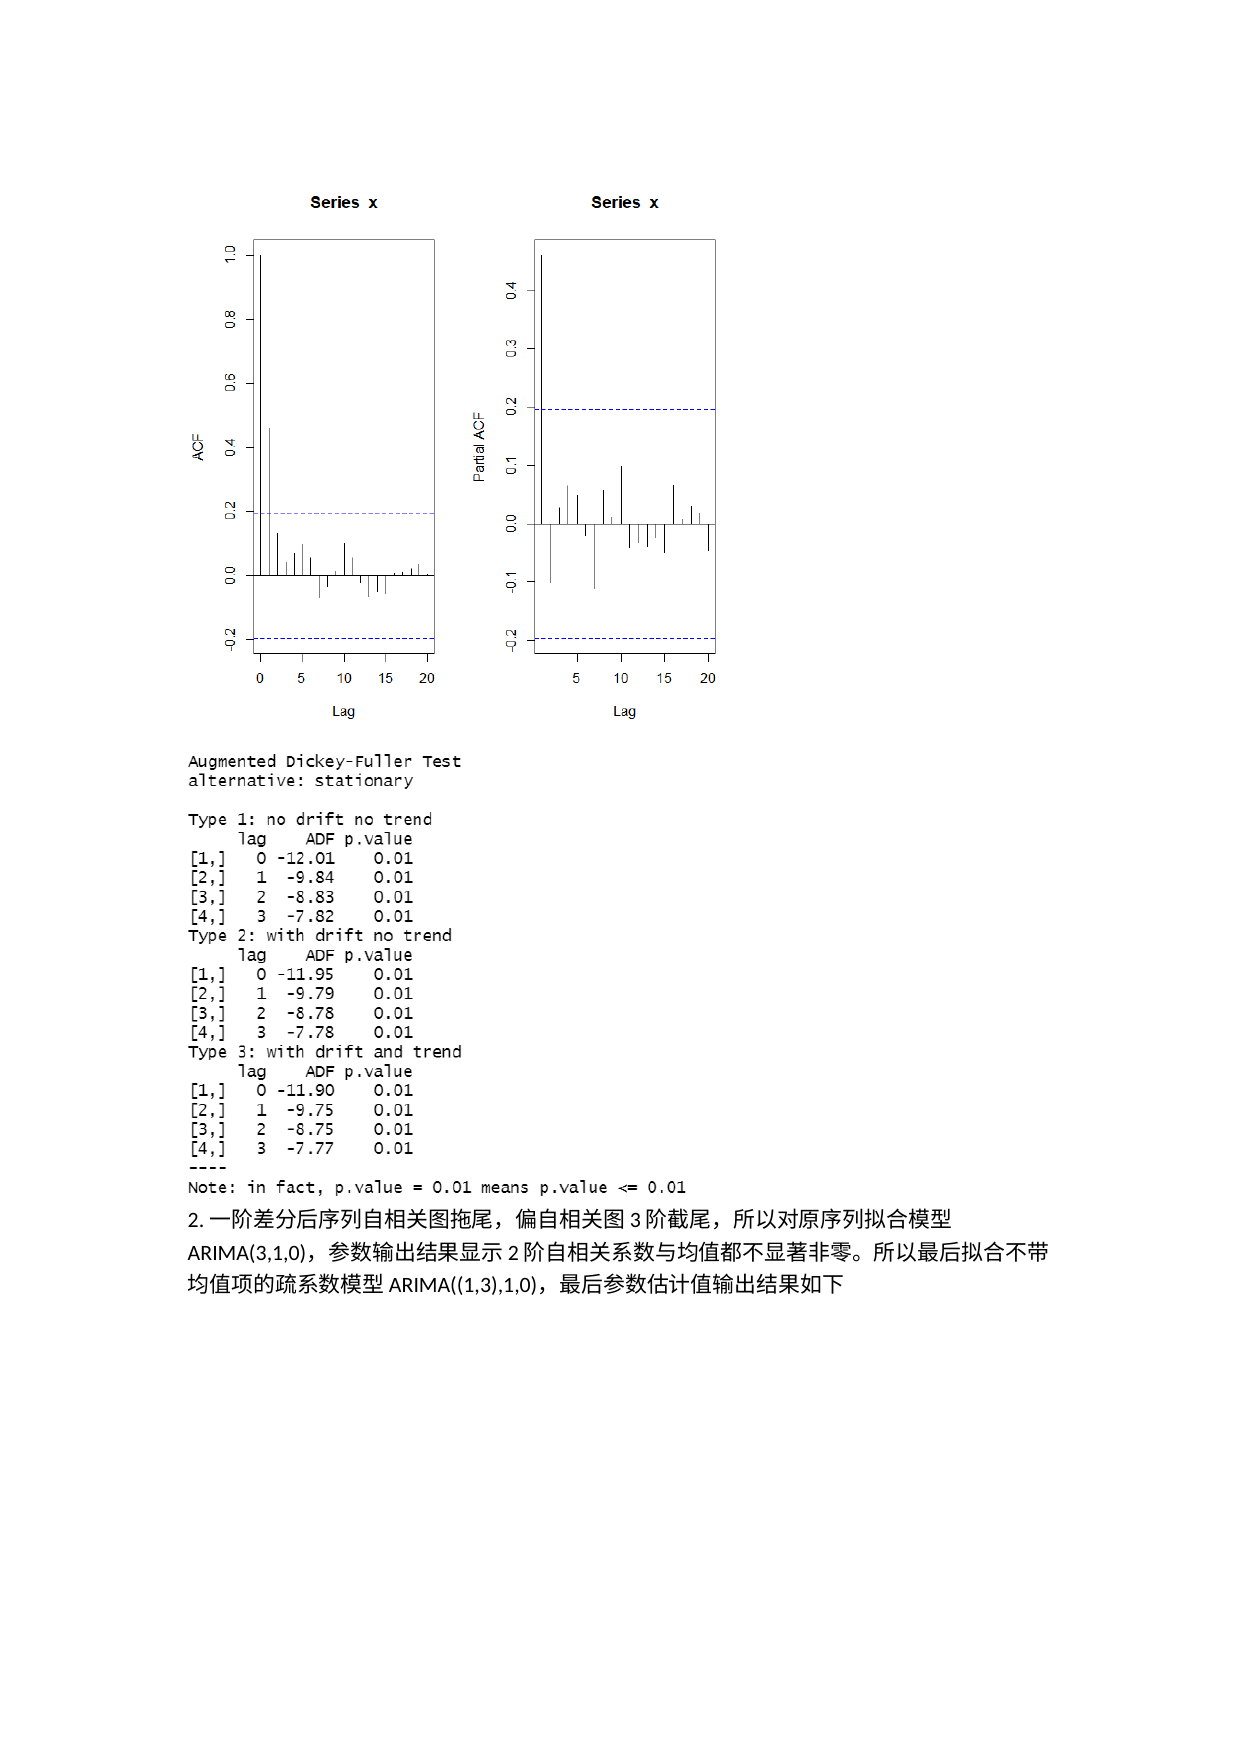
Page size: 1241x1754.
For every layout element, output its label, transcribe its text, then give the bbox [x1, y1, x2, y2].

list 一阶差分后序列自相关图拖尾，偏自相关图 3 阶截尾，所以对原序列拟合模型ARIMA(3,1,0)，参数输出结果显示2 阶自相关系数与均值都不显著非零。所以最后拟合不带均值项的疏系数模型ARIMA((1,3),1,0)，最后参数估计值输出结果如下 [187, 1202, 1053, 1299]
picture [187, 173, 749, 736]
picture [187, 750, 708, 1199]
